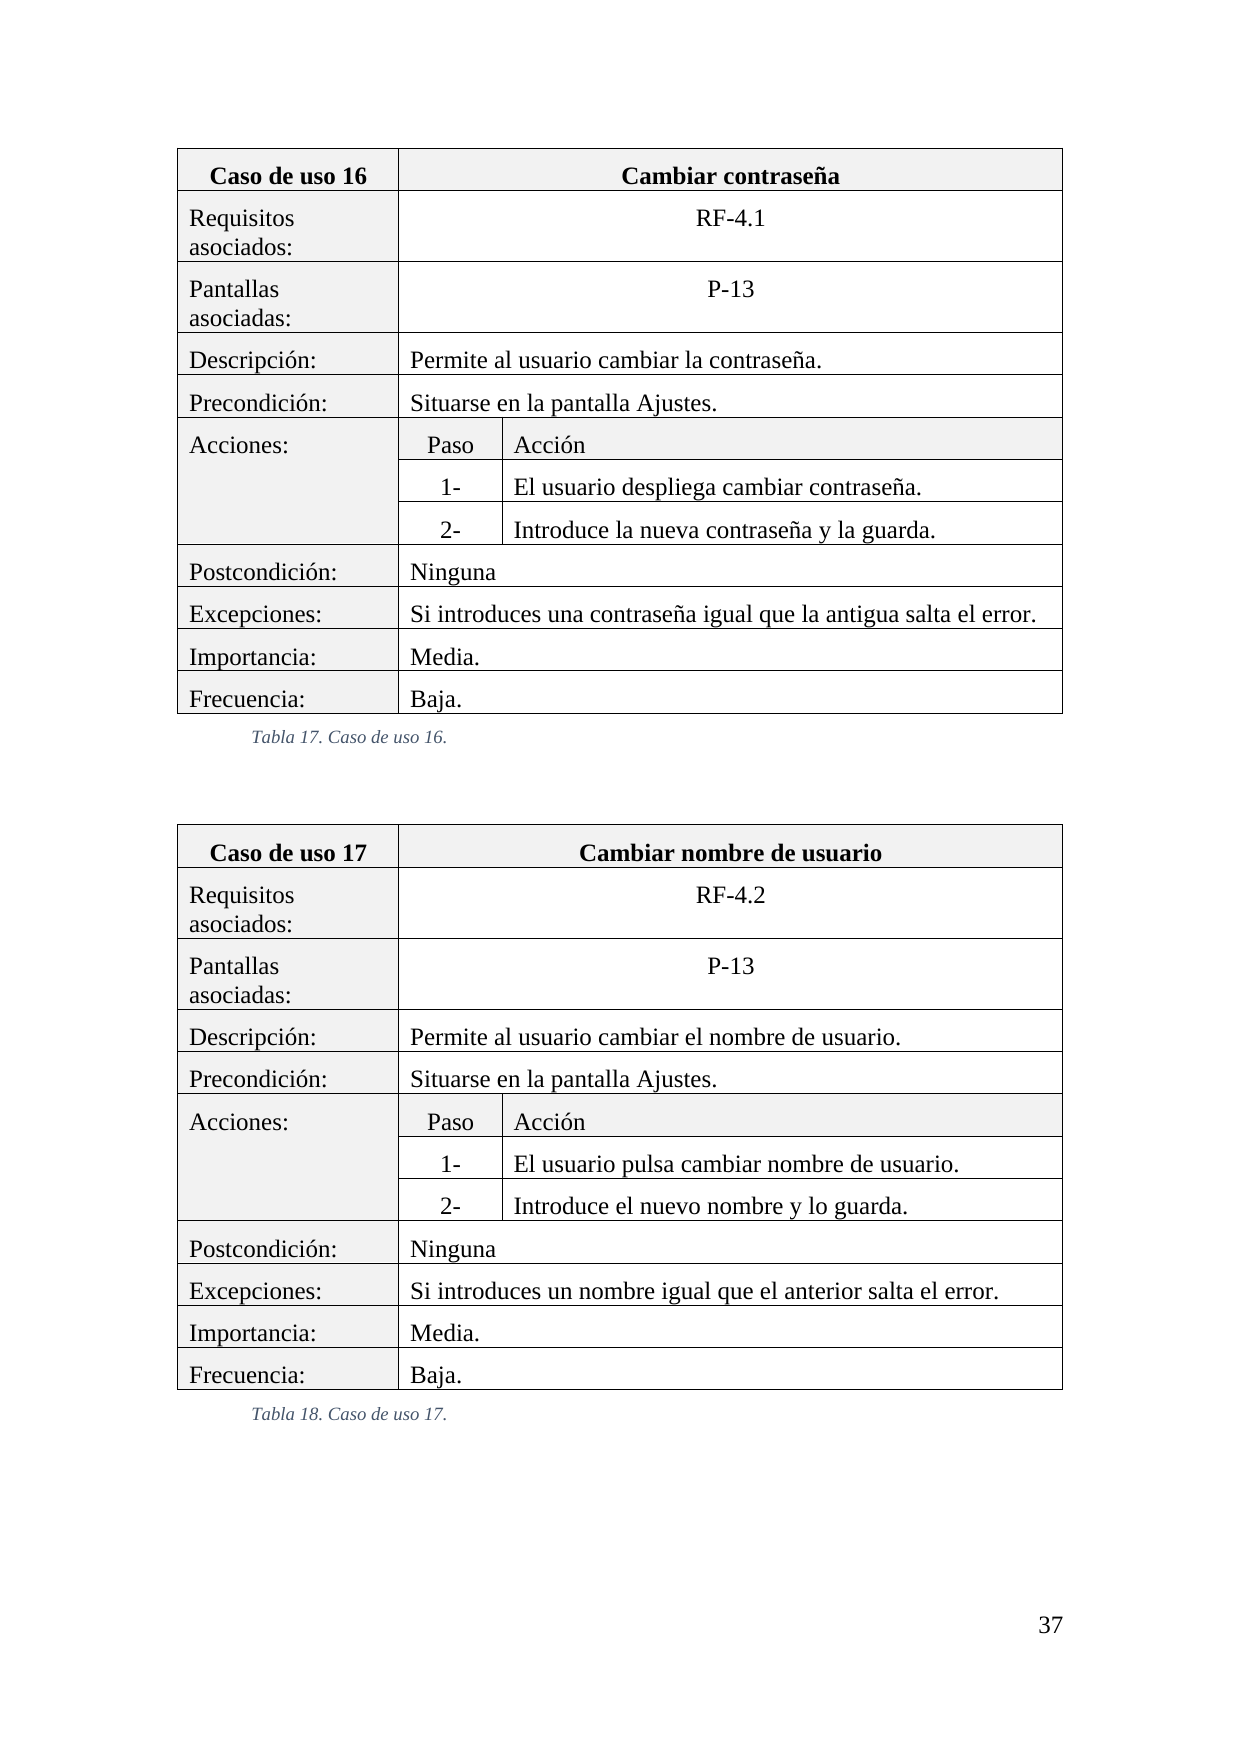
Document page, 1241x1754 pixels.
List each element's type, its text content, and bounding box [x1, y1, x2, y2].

table_cell Introduce el nuevo nombre y lo guarda. [503, 1179, 1062, 1220]
table_cell P-13 [399, 939, 1062, 1009]
table_header Caso de uso 16 [178, 149, 398, 190]
table_cell El usuario despliega cambiar contraseña. [503, 460, 1062, 501]
table_cell P-13 [399, 262, 1062, 332]
table_cell El usuario pulsa cambiar nombre de usuario. [503, 1137, 1062, 1178]
table_cell Postcondición: [178, 545, 398, 586]
table_cell Ninguna [399, 1221, 1062, 1262]
table_cell RF-4.2 [399, 868, 1062, 938]
table_cell 2- [399, 502, 502, 543]
table_cell Permite al usuario cambiar la contraseña. [399, 333, 1062, 374]
table_cell Permite al usuario cambiar el nombre de usuario. [399, 1010, 1062, 1051]
table_cell Acciones: [178, 418, 398, 543]
table_cell Baja. [399, 671, 1062, 713]
text Tabla 17. Caso de uso 16. [177, 726, 1063, 748]
table_cell Pantallas asociadas: [178, 939, 398, 1009]
table_cell Frecuencia: [178, 671, 398, 713]
table_cell Requisitos asociados: [178, 868, 398, 938]
table_cell Si introduces un nombre igual que el anterior salta el error. [399, 1264, 1062, 1305]
table_cell Situarse en la pantalla Ajustes. [399, 375, 1062, 417]
table_cell Descripción: [178, 1010, 398, 1051]
table_cell Acción [503, 418, 1062, 459]
table_cell Importancia: [178, 629, 398, 670]
table_cell Acciones: [178, 1094, 398, 1220]
table_cell Baja. [399, 1348, 1062, 1389]
table_header Caso de uso 17 [178, 825, 398, 867]
table_cell Excepciones: [178, 587, 398, 628]
table_cell Importancia: [178, 1306, 398, 1347]
table_header Cambiar nombre de usuario [399, 825, 1062, 867]
table_cell Media. [399, 1306, 1062, 1347]
table_cell Precondición: [178, 375, 398, 417]
table_cell Requisitos asociados: [178, 191, 398, 261]
table_cell Precondición: [178, 1052, 398, 1093]
table_cell Paso [399, 418, 502, 459]
table_cell Introduce la nueva contraseña y la guarda. [503, 502, 1062, 543]
table_cell Excepciones: [178, 1264, 398, 1305]
table_cell Descripción: [178, 333, 398, 374]
table_cell Ninguna [399, 545, 1062, 586]
table_cell Postcondición: [178, 1221, 398, 1262]
table_cell Acción [503, 1094, 1062, 1136]
table_cell Si introduces una contraseña igual que la antigua salta el error. [399, 587, 1062, 628]
text Tabla 18. Caso de uso 17. [177, 1403, 1063, 1424]
table_cell 1- [399, 1137, 502, 1178]
table_cell RF-4.1 [399, 191, 1062, 261]
table_cell 1- [399, 460, 502, 501]
table_cell Pantallas asociadas: [178, 262, 398, 332]
table_cell Situarse en la pantalla Ajustes. [399, 1052, 1062, 1093]
table_cell Frecuencia: [178, 1348, 398, 1389]
table_header Cambiar contraseña [399, 149, 1062, 190]
table_cell Paso [399, 1094, 502, 1136]
table_cell Media. [399, 629, 1062, 670]
table_cell 2- [399, 1179, 502, 1220]
